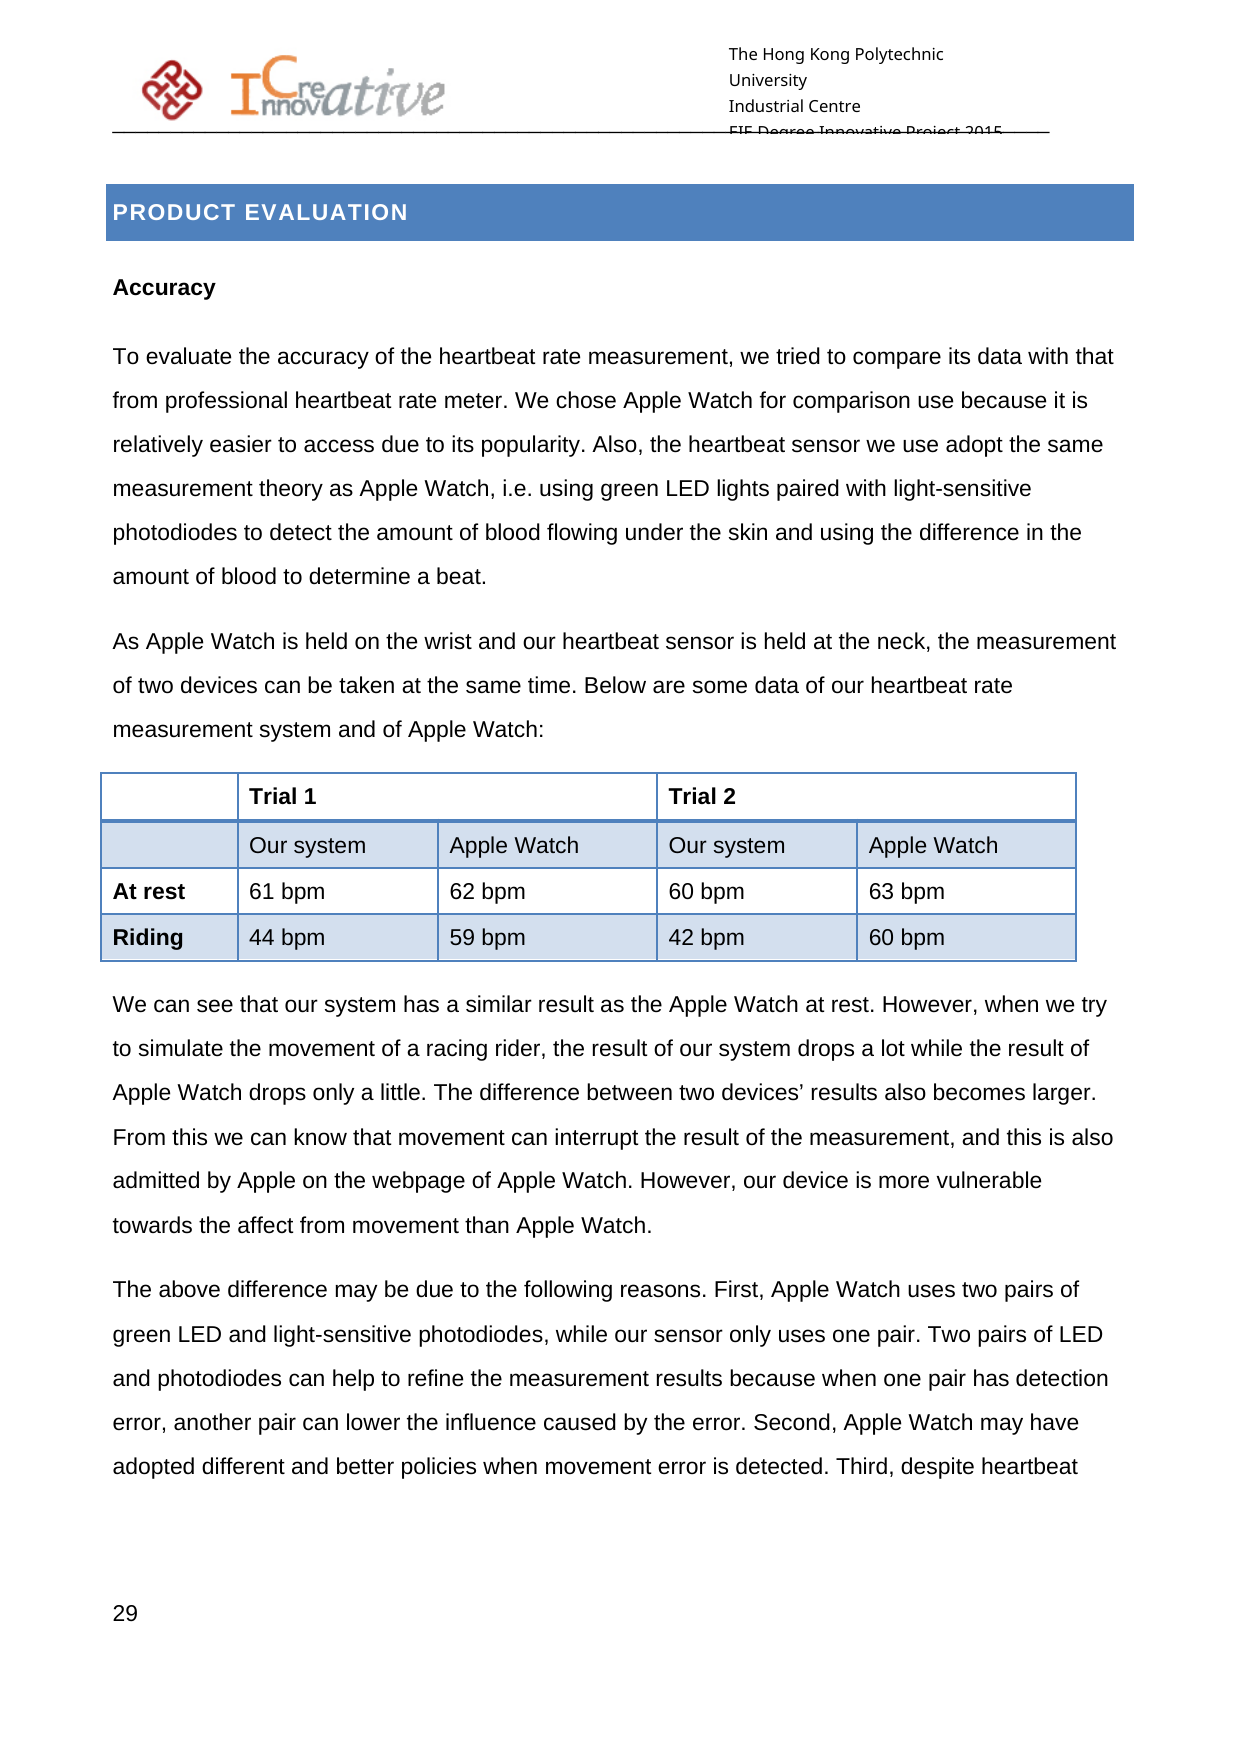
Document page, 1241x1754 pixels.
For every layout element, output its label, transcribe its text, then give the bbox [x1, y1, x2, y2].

table_header Trial 1 [239, 774, 656, 818]
table_cell 63 bpm [858, 869, 1075, 913]
table_cell Riding [102, 915, 237, 959]
table_cell Apple Watch [858, 823, 1075, 867]
table_cell 44 bpm [239, 915, 437, 959]
table_cell [102, 823, 237, 867]
text To evaluate the accuracy of the heartbeat rate measurement, we tried to compare its data with that from professional heartbeat rate meter. We chose Apple Watch for comparison use because it is relatively easier to access due to its popularity. Also, the heartbeat sensor we use adopt the same measurement theory as Apple Watch, i.e. using green LED lights paired with light-sensitive photodiodes to detect the amount of blood flowing under the skin and using the difference in the amount of blood to determine a beat. [112, 334, 1128, 598]
table_cell 60 bpm [858, 915, 1075, 959]
table_cell 60 bpm [658, 869, 856, 913]
table_cell Our system [658, 823, 856, 867]
table_cell 42 bpm [658, 915, 856, 959]
table_header [102, 774, 237, 818]
text As Apple Watch is held on the wrist and our heartbeat sensor is held at the neck, the measurement of two devices can be taken at the same time. Below are some data of our heartbeat rate measurement system and of Apple Watch: [112, 619, 1128, 751]
table_cell 62 bpm [439, 869, 656, 913]
text We can see that our system has a similar result as the Apple Watch at rest. However, when we try to simulate the movement of a racing rider, the result of our system drops a lot while the result of Apple Watch drops only a little. The difference between two devices’ results also becomes larger. From this we can know that movement can interrupt the result of the measurement, and this is also admitted by Apple on the webpage of Apple Watch. However, our device is more vulnerable towards the affect from movement than Apple Watch. [112, 982, 1128, 1247]
table_cell Our system [239, 823, 437, 867]
text Accuracy [112, 265, 1128, 309]
table_cell 59 bpm [439, 915, 656, 959]
table_cell Apple Watch [439, 823, 656, 867]
table_cell At rest [102, 869, 237, 913]
subtitle Product Evaluation [113, 190, 1128, 234]
table_cell 61 bpm [239, 869, 437, 913]
picture [111, 38, 487, 152]
table_header Trial 2 [658, 774, 1075, 818]
